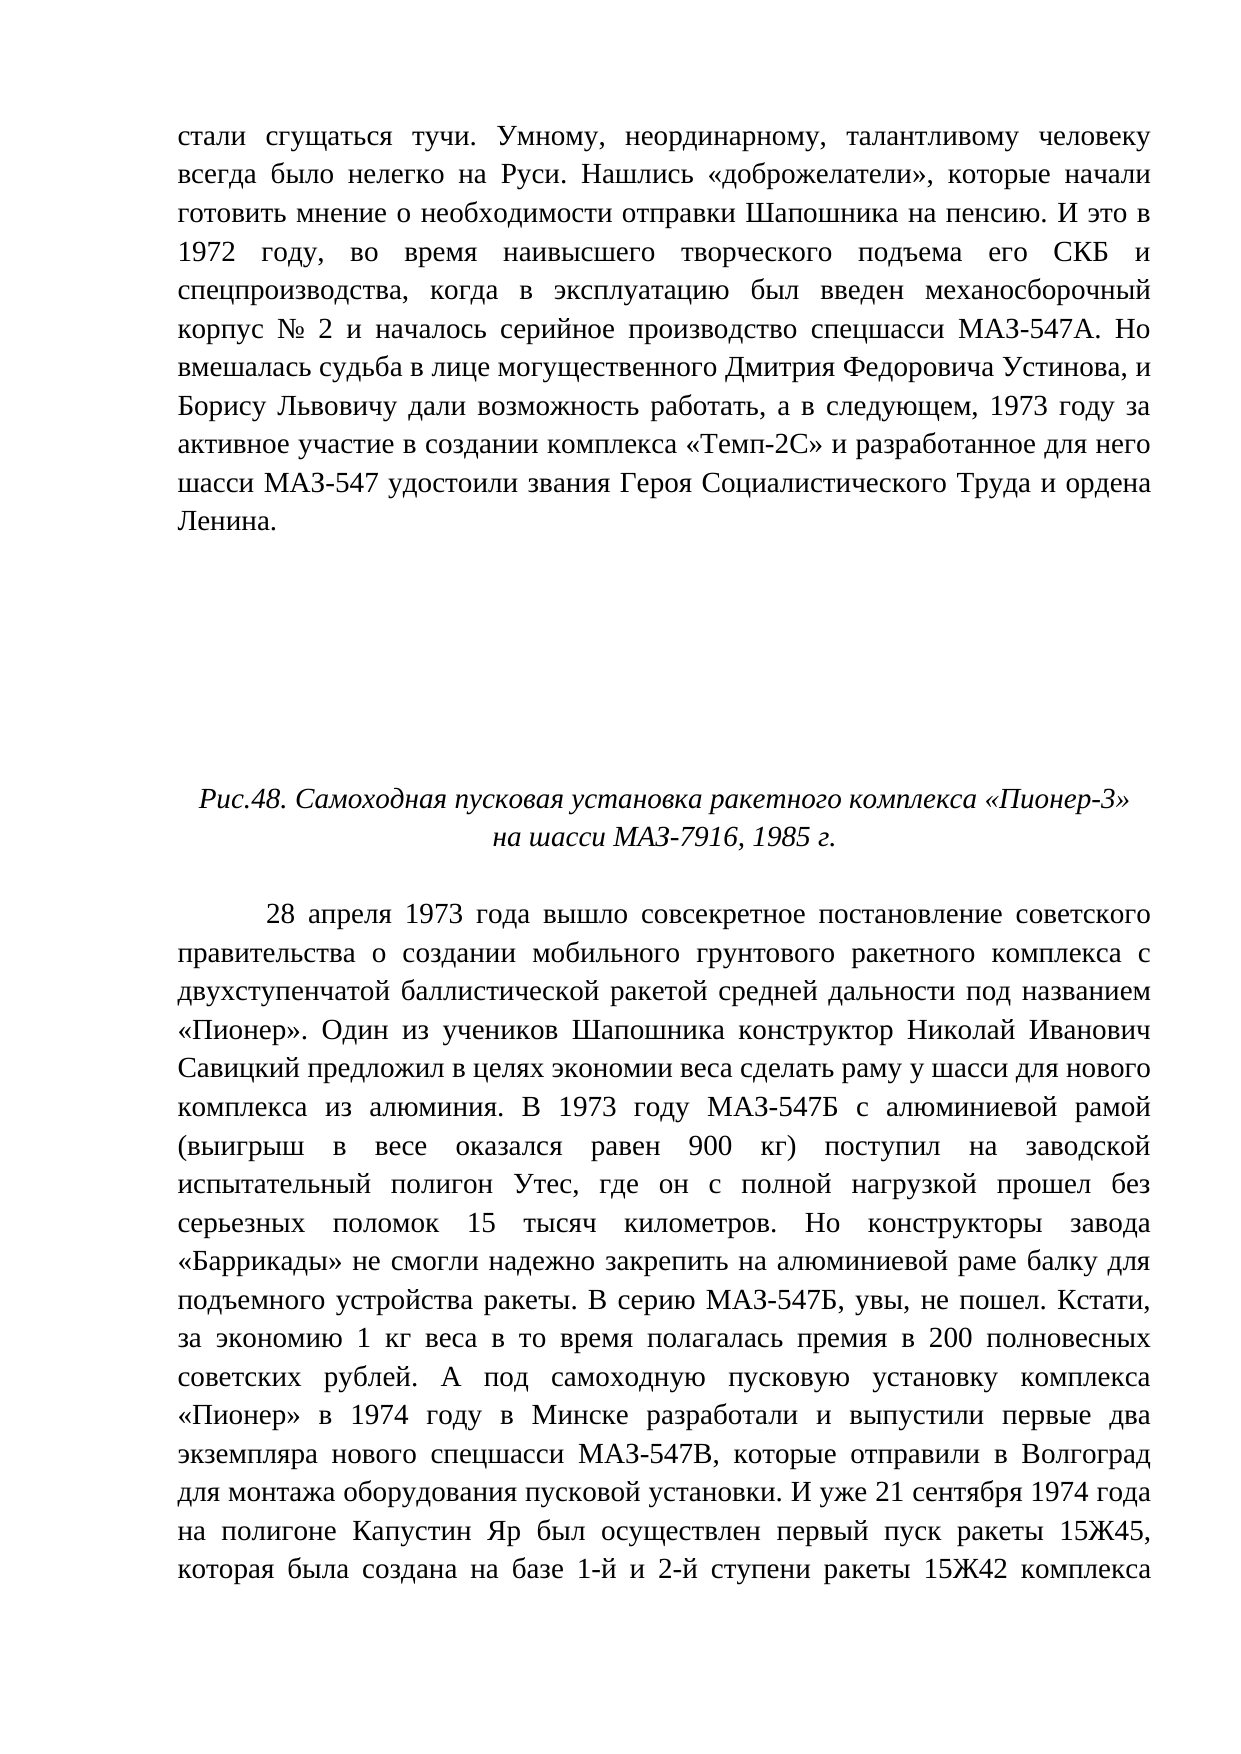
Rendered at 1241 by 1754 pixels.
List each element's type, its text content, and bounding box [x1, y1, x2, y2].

text Рис.48. Самоходная пусковая установка ракетного комплекса «Пионер-3» [177, 781, 1152, 814]
text на шасси МАЗ-7916, 1985 г. [177, 819, 1152, 853]
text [177, 118, 1152, 537]
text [177, 896, 1152, 1585]
